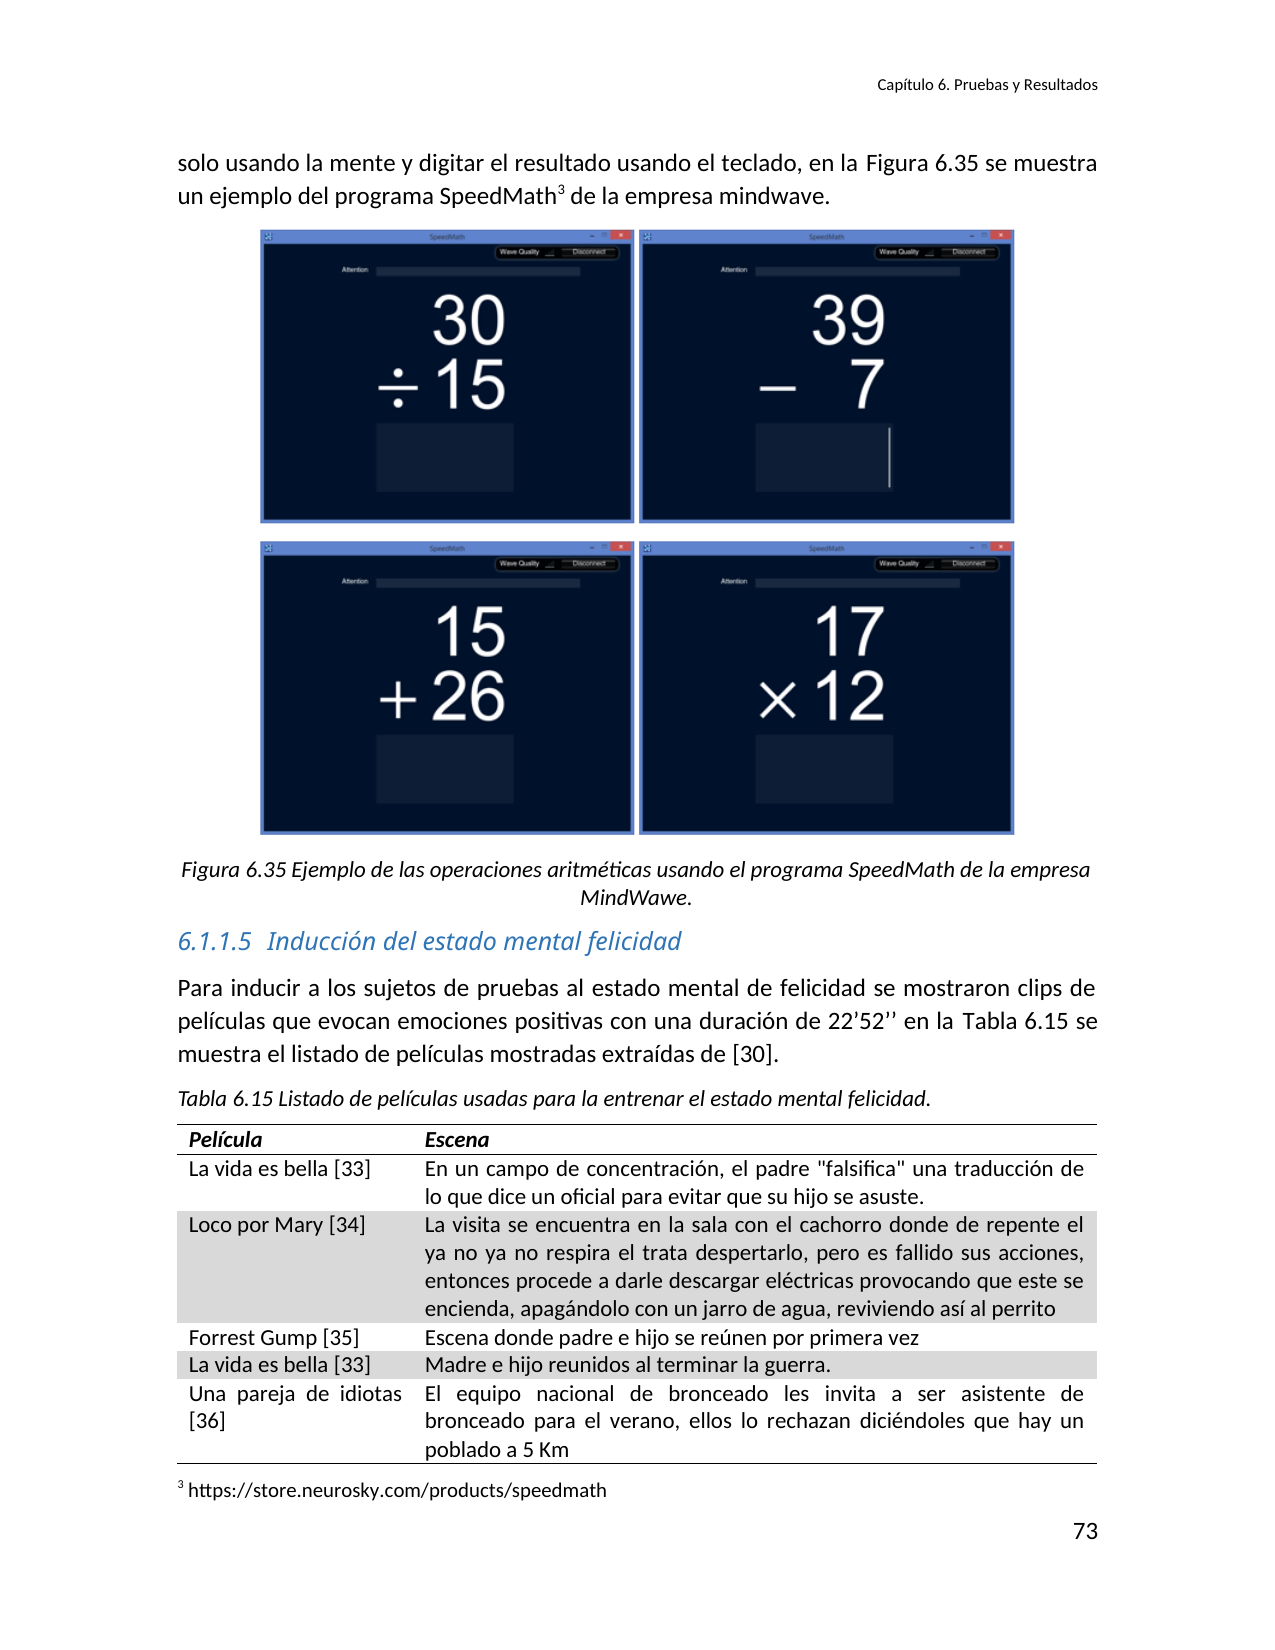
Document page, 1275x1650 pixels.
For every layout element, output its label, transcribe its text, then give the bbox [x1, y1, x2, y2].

table_cell Escena donde padre e hijo se reúnen por primera vez [413, 1323, 1097, 1351]
table_cell El equipo nacional de bronceado les invita a ser asistente de bronceado para el verano, ellos lo rechazan diciéndoles que hay un poblado a 5 Km [413, 1379, 1097, 1463]
table_cell La vida es bella [33] [177, 1155, 413, 1211]
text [177, 148, 1098, 211]
table_cell La visita se encuentra en la sala con el cachorro donde de repente el ya no ya no respira el trata despertarlo, pero es fallido sus acciones, entonces procede a darle descargar eléctricas provocando que este se encienda, apagándolo con un jarro de agua, reviviendo así al perrito [413, 1211, 1097, 1323]
table_header Escena [413, 1125, 1097, 1153]
table_cell Loco por Mary [34] [177, 1211, 413, 1323]
table_cell Madre e hijo reunidos al terminar la guerra. [413, 1351, 1097, 1379]
subtitle Inducción del estado mental felicidad [177, 923, 1098, 957]
picture [257, 226, 1018, 840]
table_header Película [177, 1125, 413, 1153]
table_cell En un campo de concentración, el padre "falsifica" una traducción de lo que dice un oficial para evitar que su hijo se asuste. [413, 1155, 1097, 1211]
table_cell La vida es bella [33] [177, 1351, 413, 1379]
table_cell Una pareja de idiotas [36] [177, 1379, 413, 1463]
table_cell Forrest Gump [35] [177, 1323, 413, 1351]
